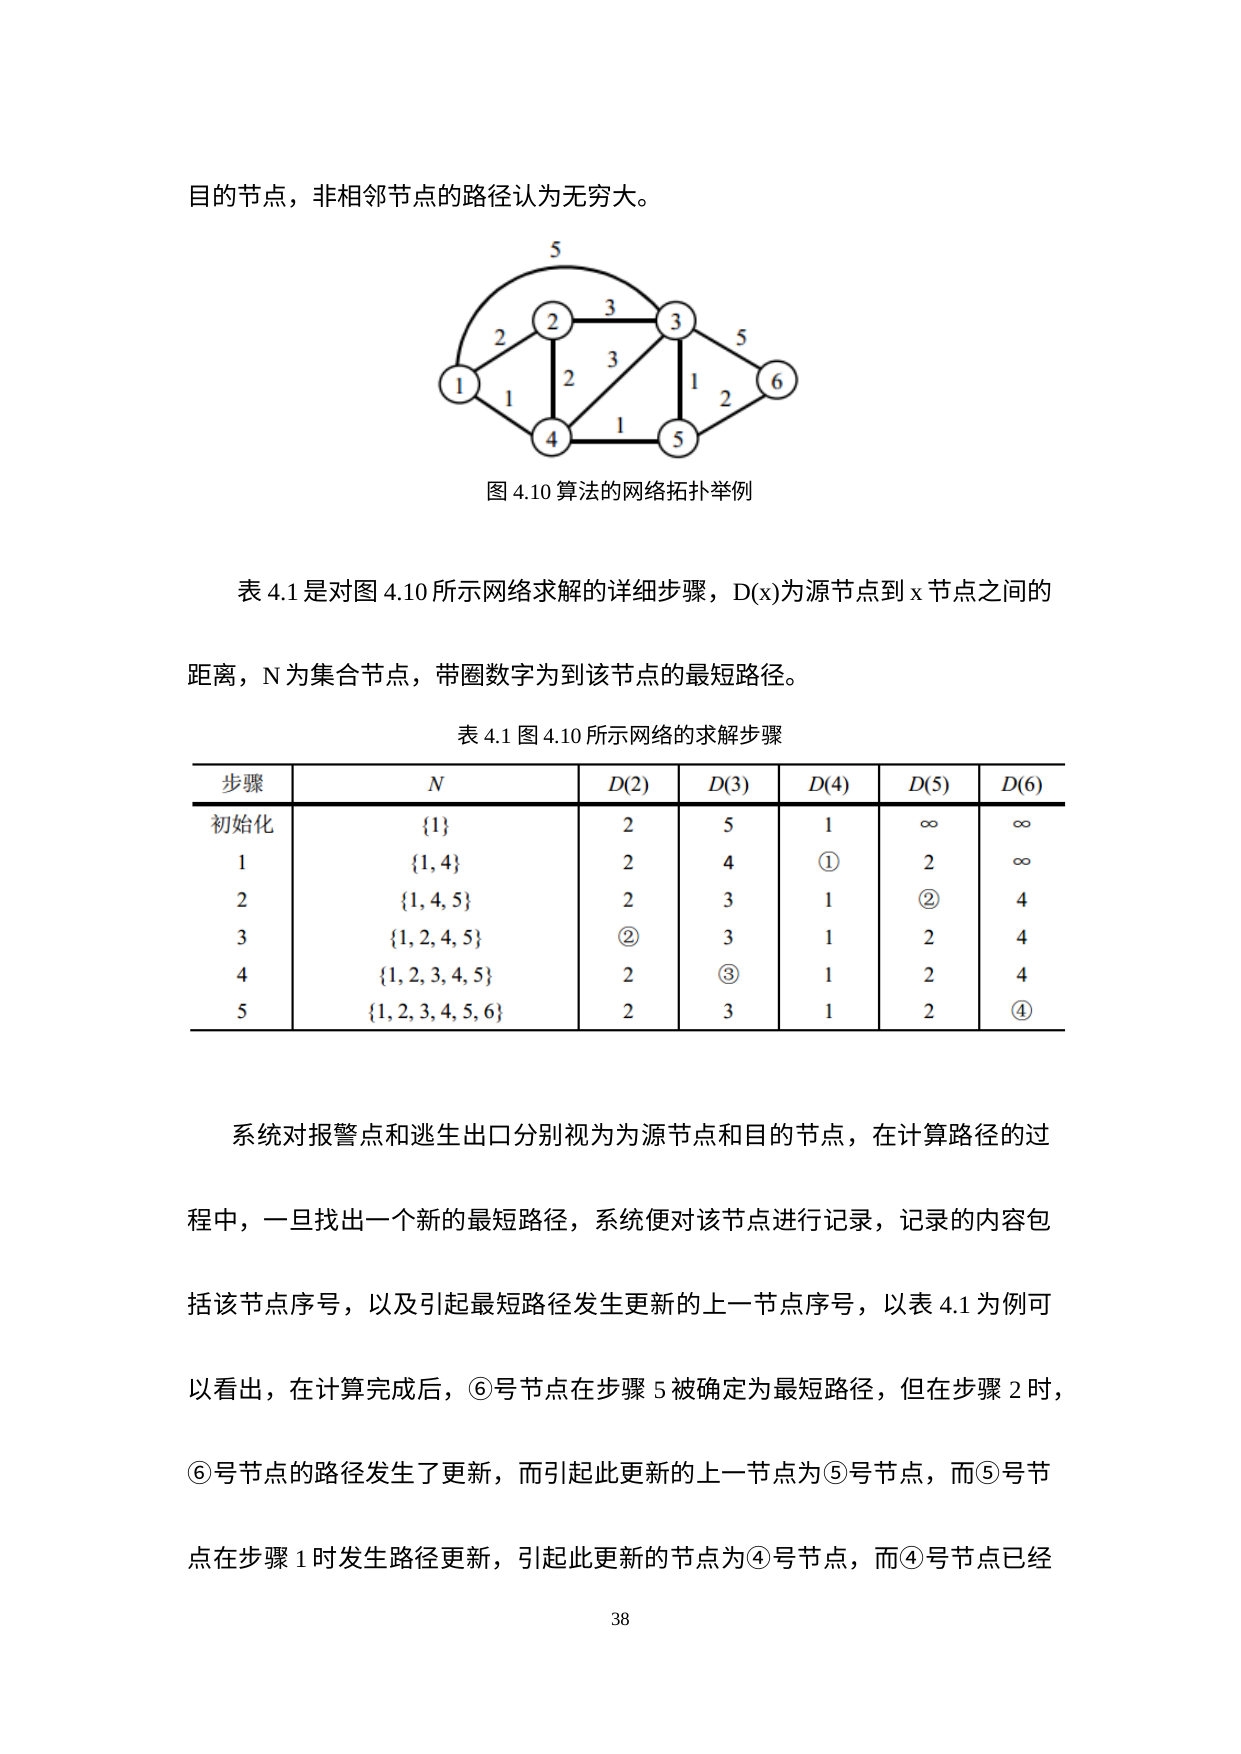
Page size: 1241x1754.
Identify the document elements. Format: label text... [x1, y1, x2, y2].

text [187, 1101, 1053, 1589]
picture [187, 759, 1075, 1038]
text 表4.1是对图4.10所示网络求解的详细步骤，D(x)为源节点到x节点之间的距离，N为集合节点，带圈数字为到该节点的最短路径。 [187, 557, 1053, 706]
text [187, 162, 1053, 227]
picture [432, 237, 808, 463]
text 图4.10 算法的网络拓扑举例 [187, 474, 1053, 506]
text 表4.1 图4.10所示网络的求解步骤 [187, 717, 1053, 750]
